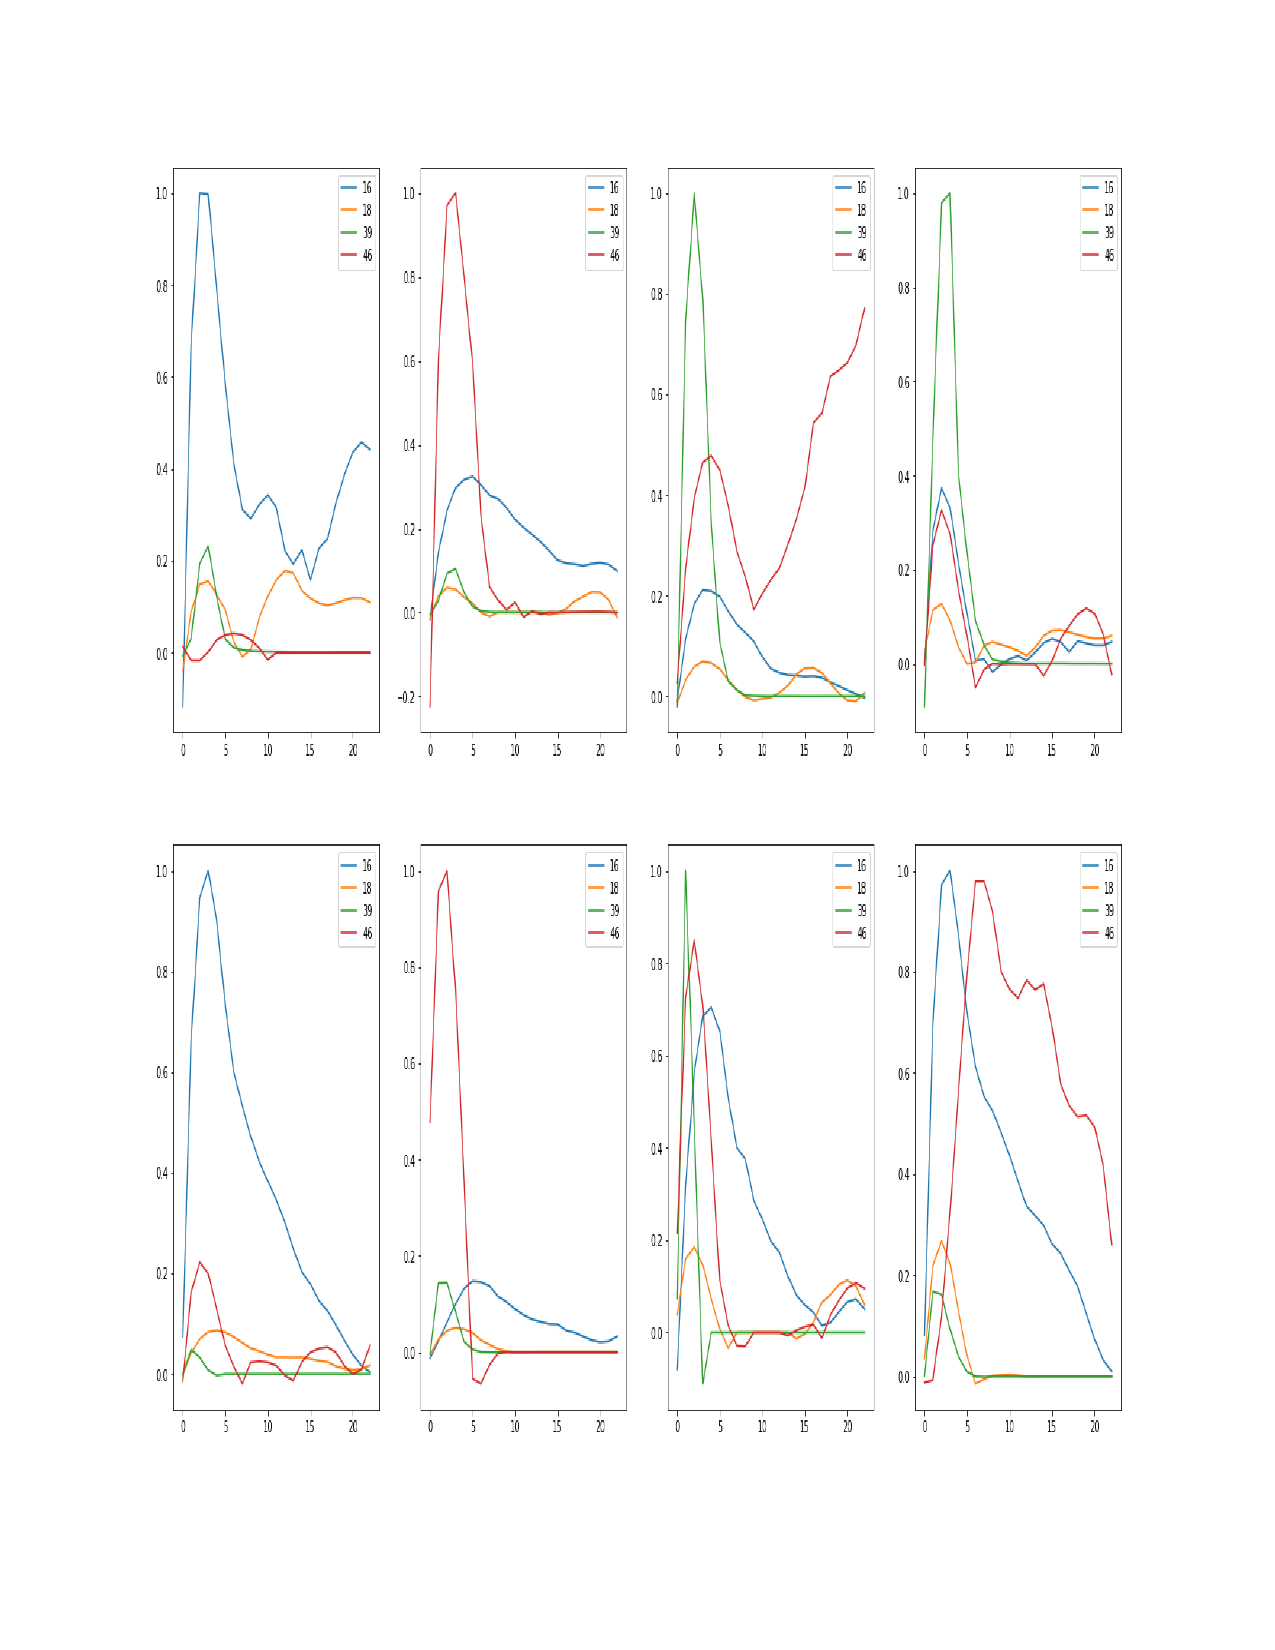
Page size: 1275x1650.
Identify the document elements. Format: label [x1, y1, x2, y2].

picture [150, 158, 1125, 1446]
